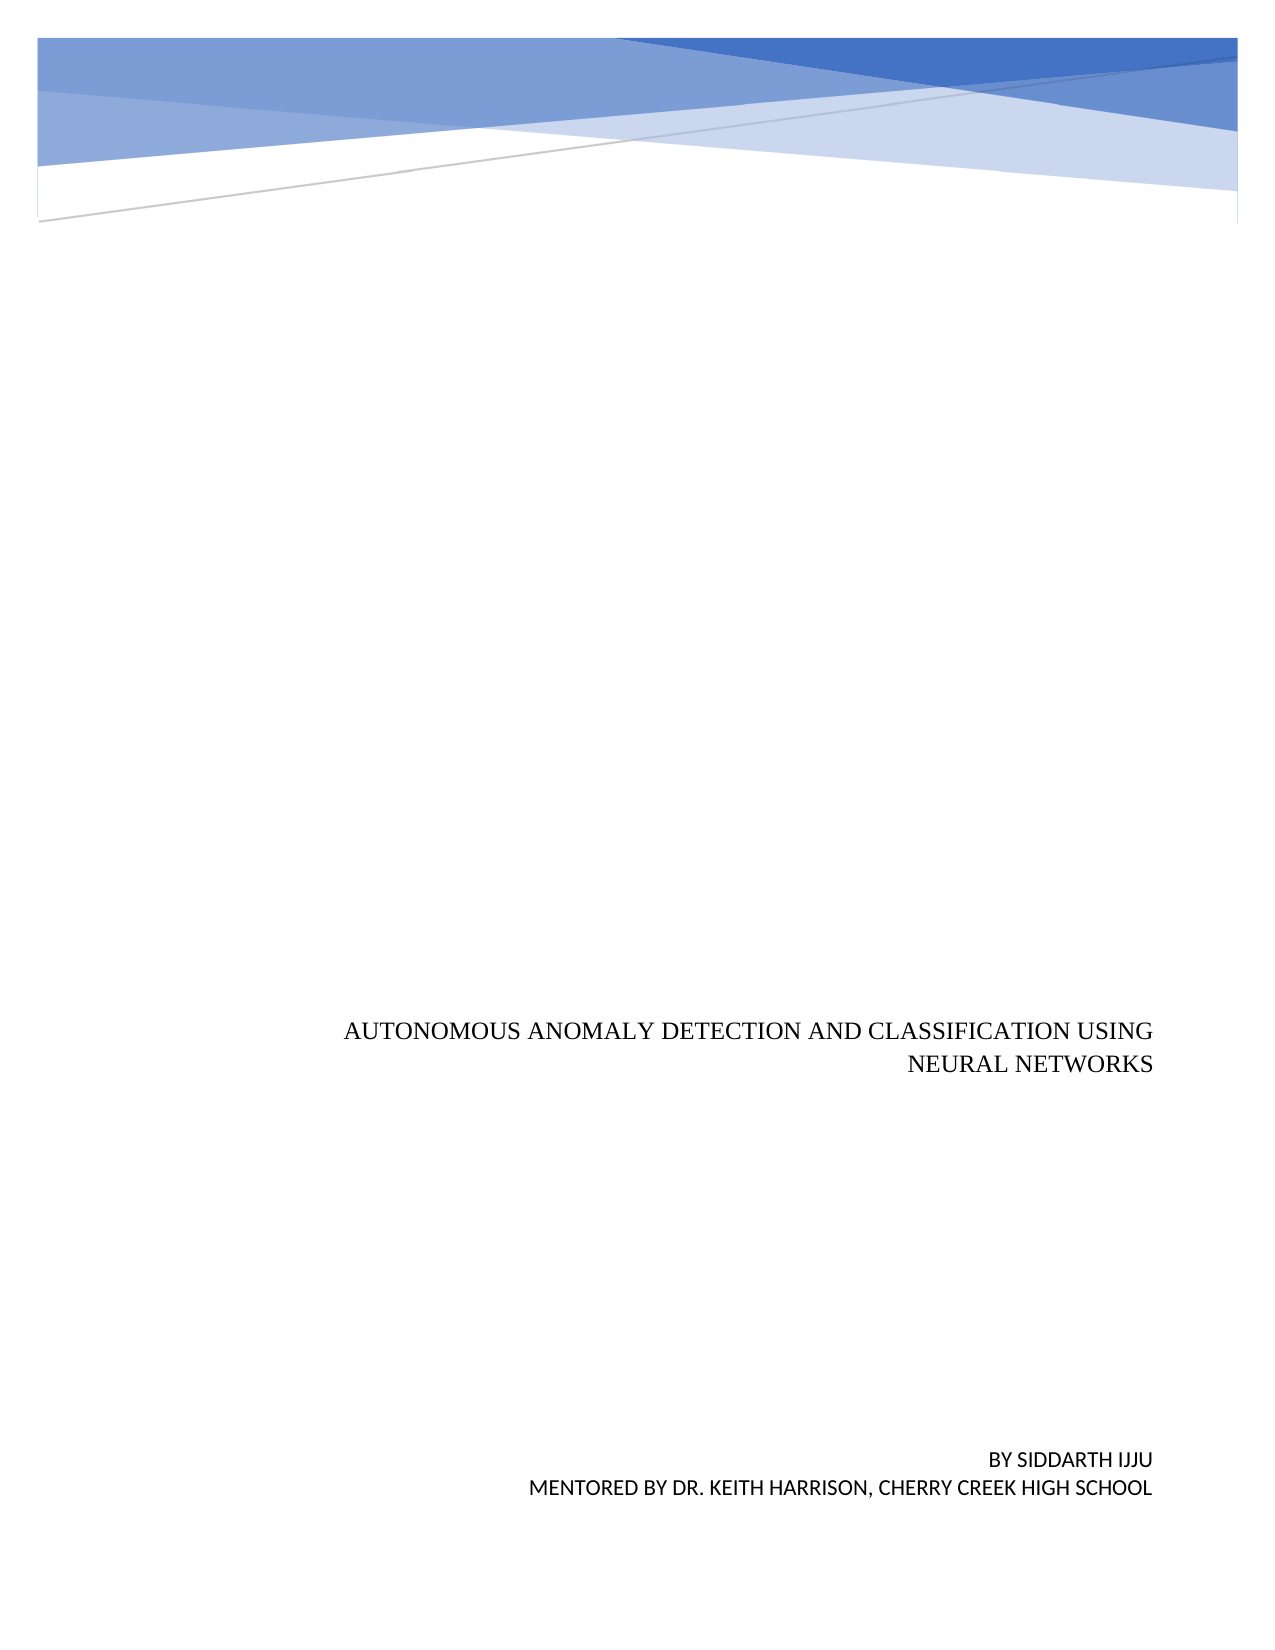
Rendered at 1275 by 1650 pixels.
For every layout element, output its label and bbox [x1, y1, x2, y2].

picture [37, 37, 1238, 238]
